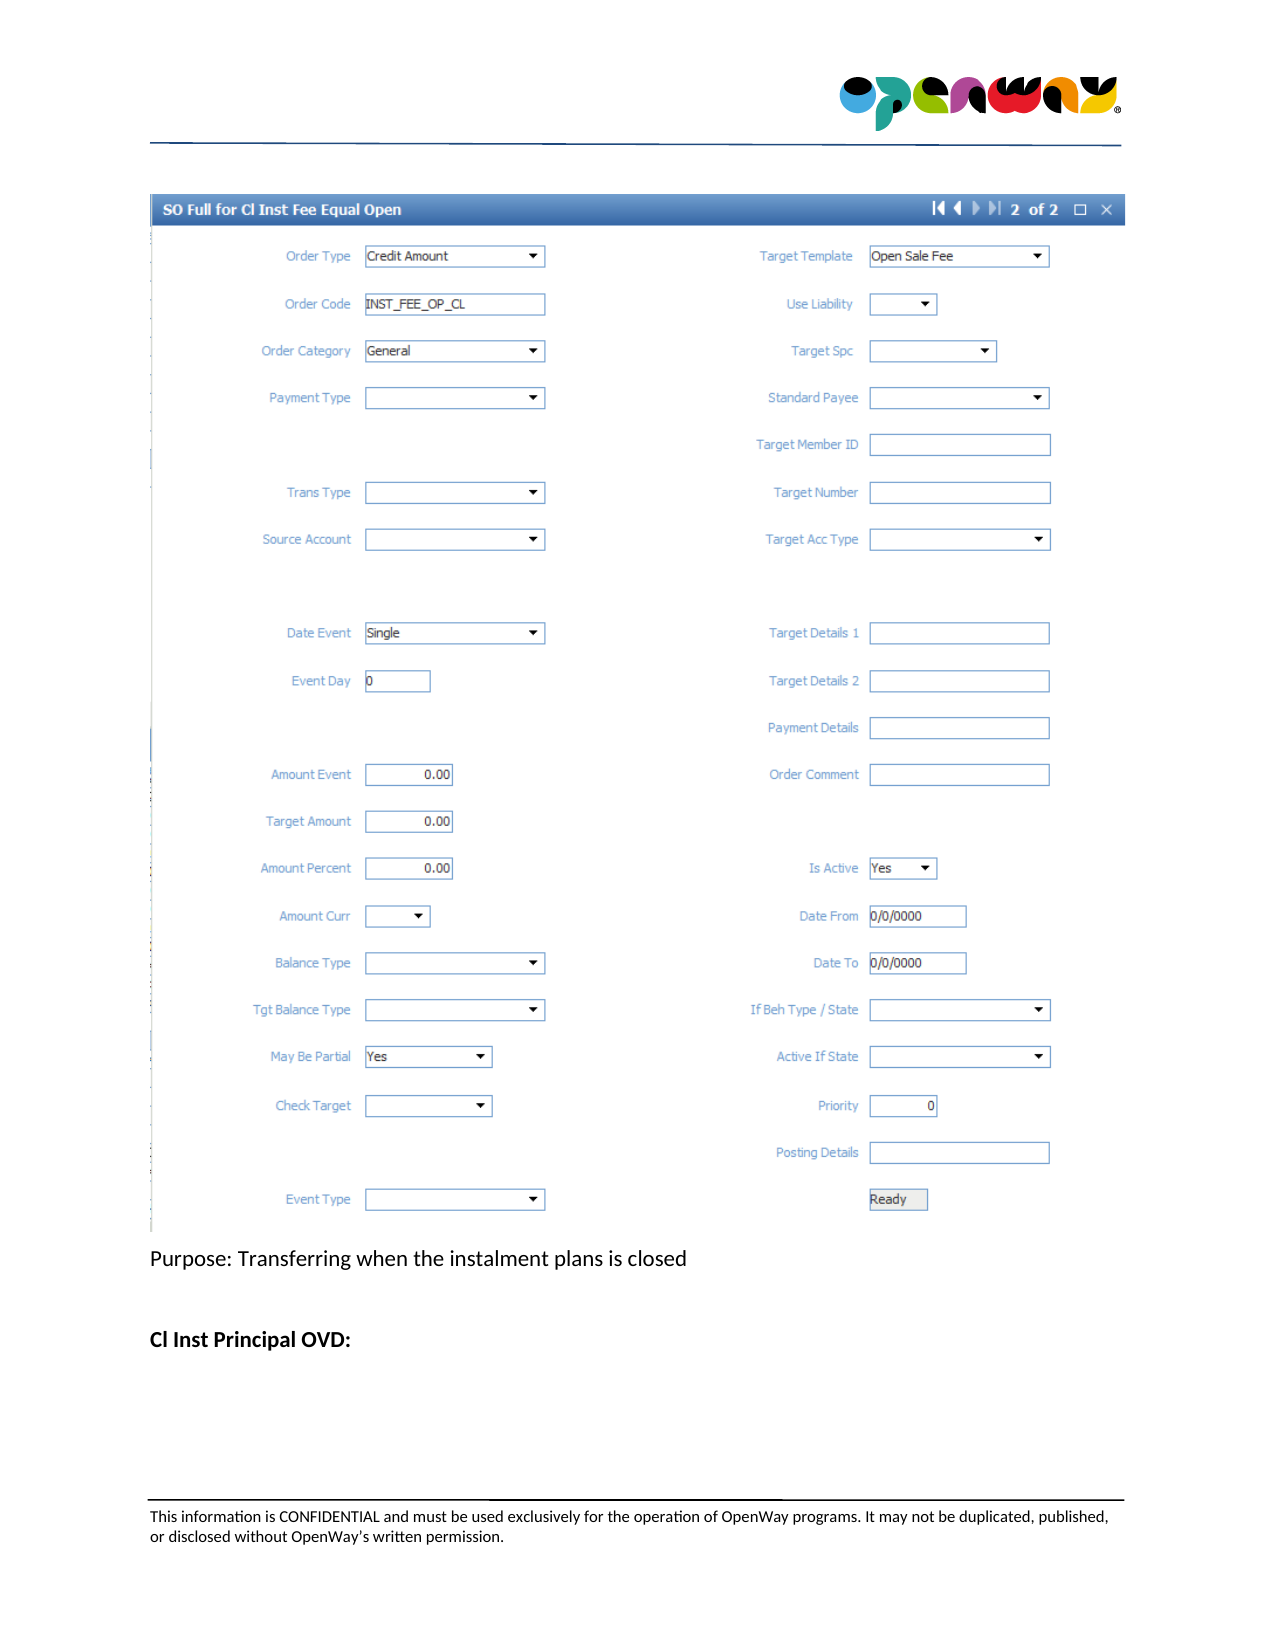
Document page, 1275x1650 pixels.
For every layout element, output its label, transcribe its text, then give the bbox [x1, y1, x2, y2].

picture [150, 194, 1125, 1232]
text Cl Inst Principal OVD: [150, 1325, 1125, 1353]
picture [832, 75, 1125, 139]
text Purpose: Transferring when the instalment plans is closed [150, 1244, 1125, 1272]
